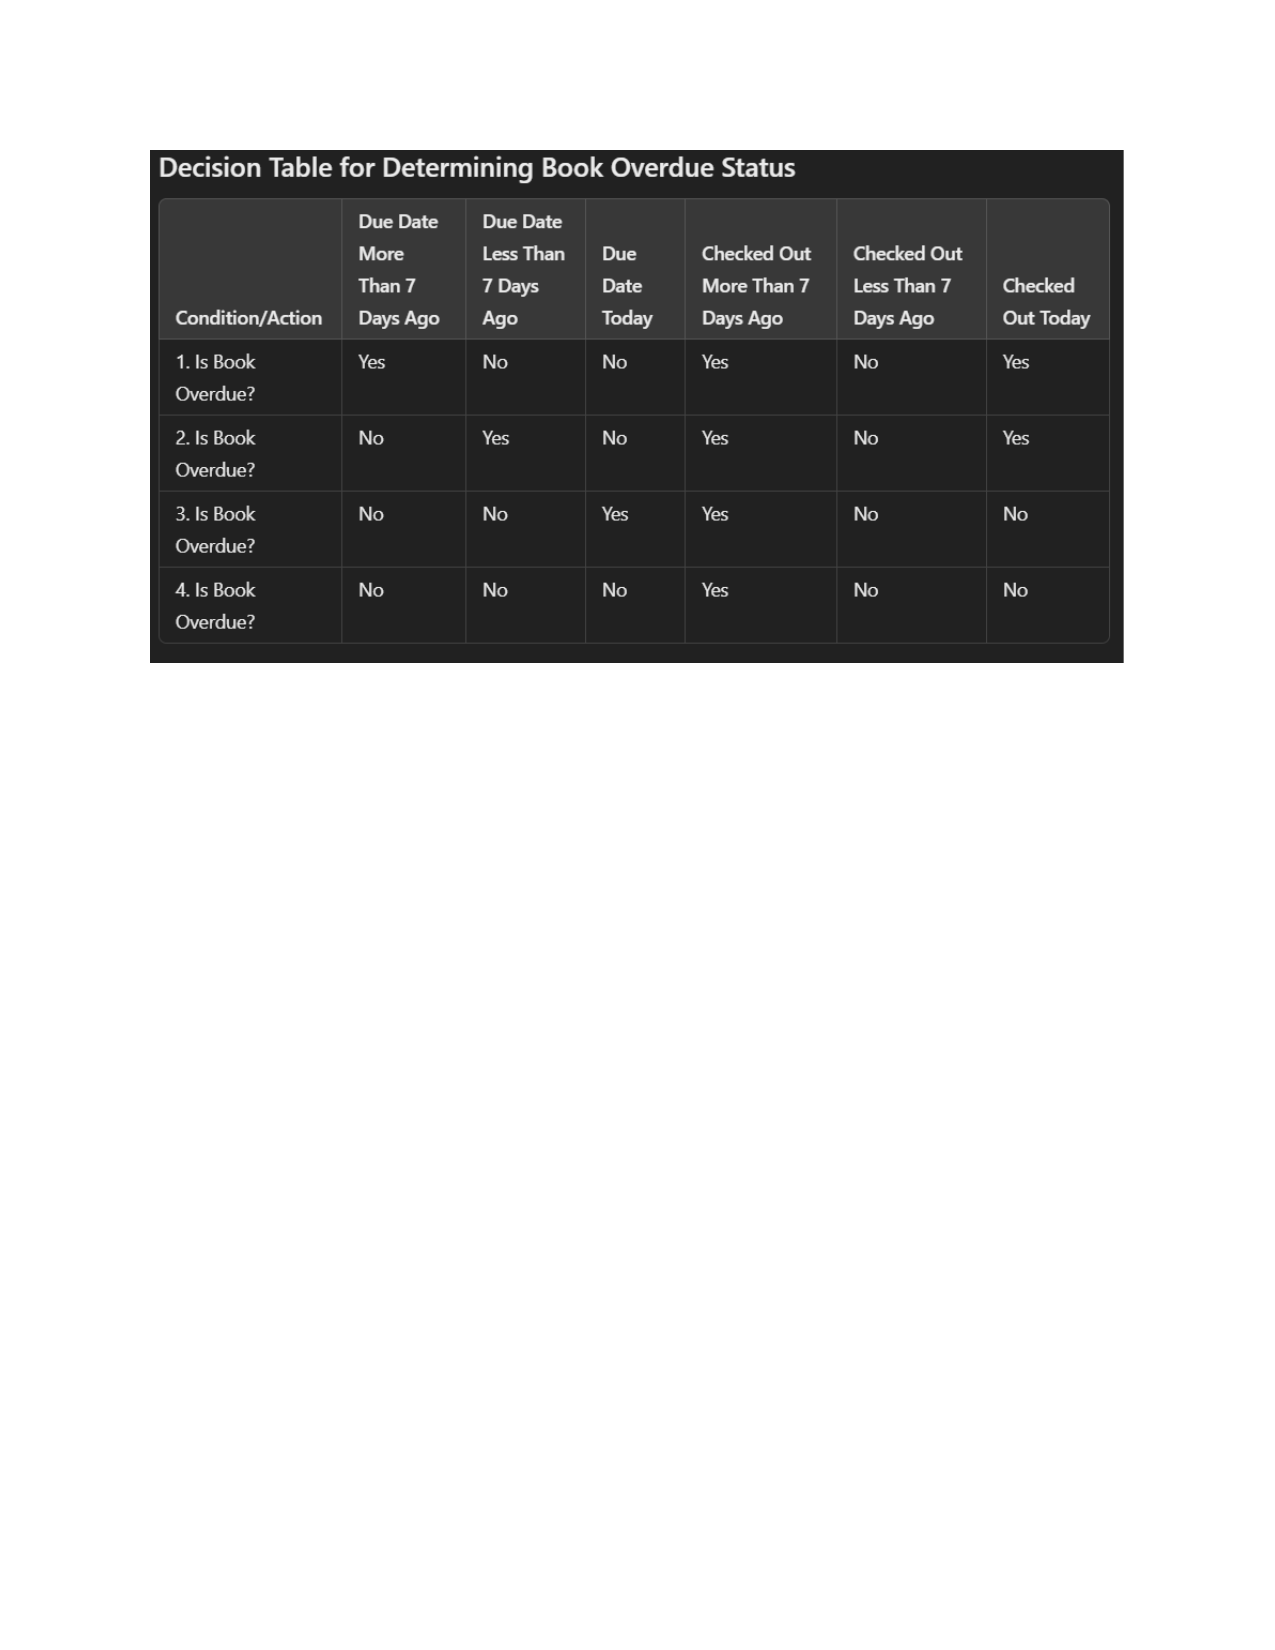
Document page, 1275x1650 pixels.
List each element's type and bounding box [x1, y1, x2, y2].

picture [150, 150, 1124, 663]
